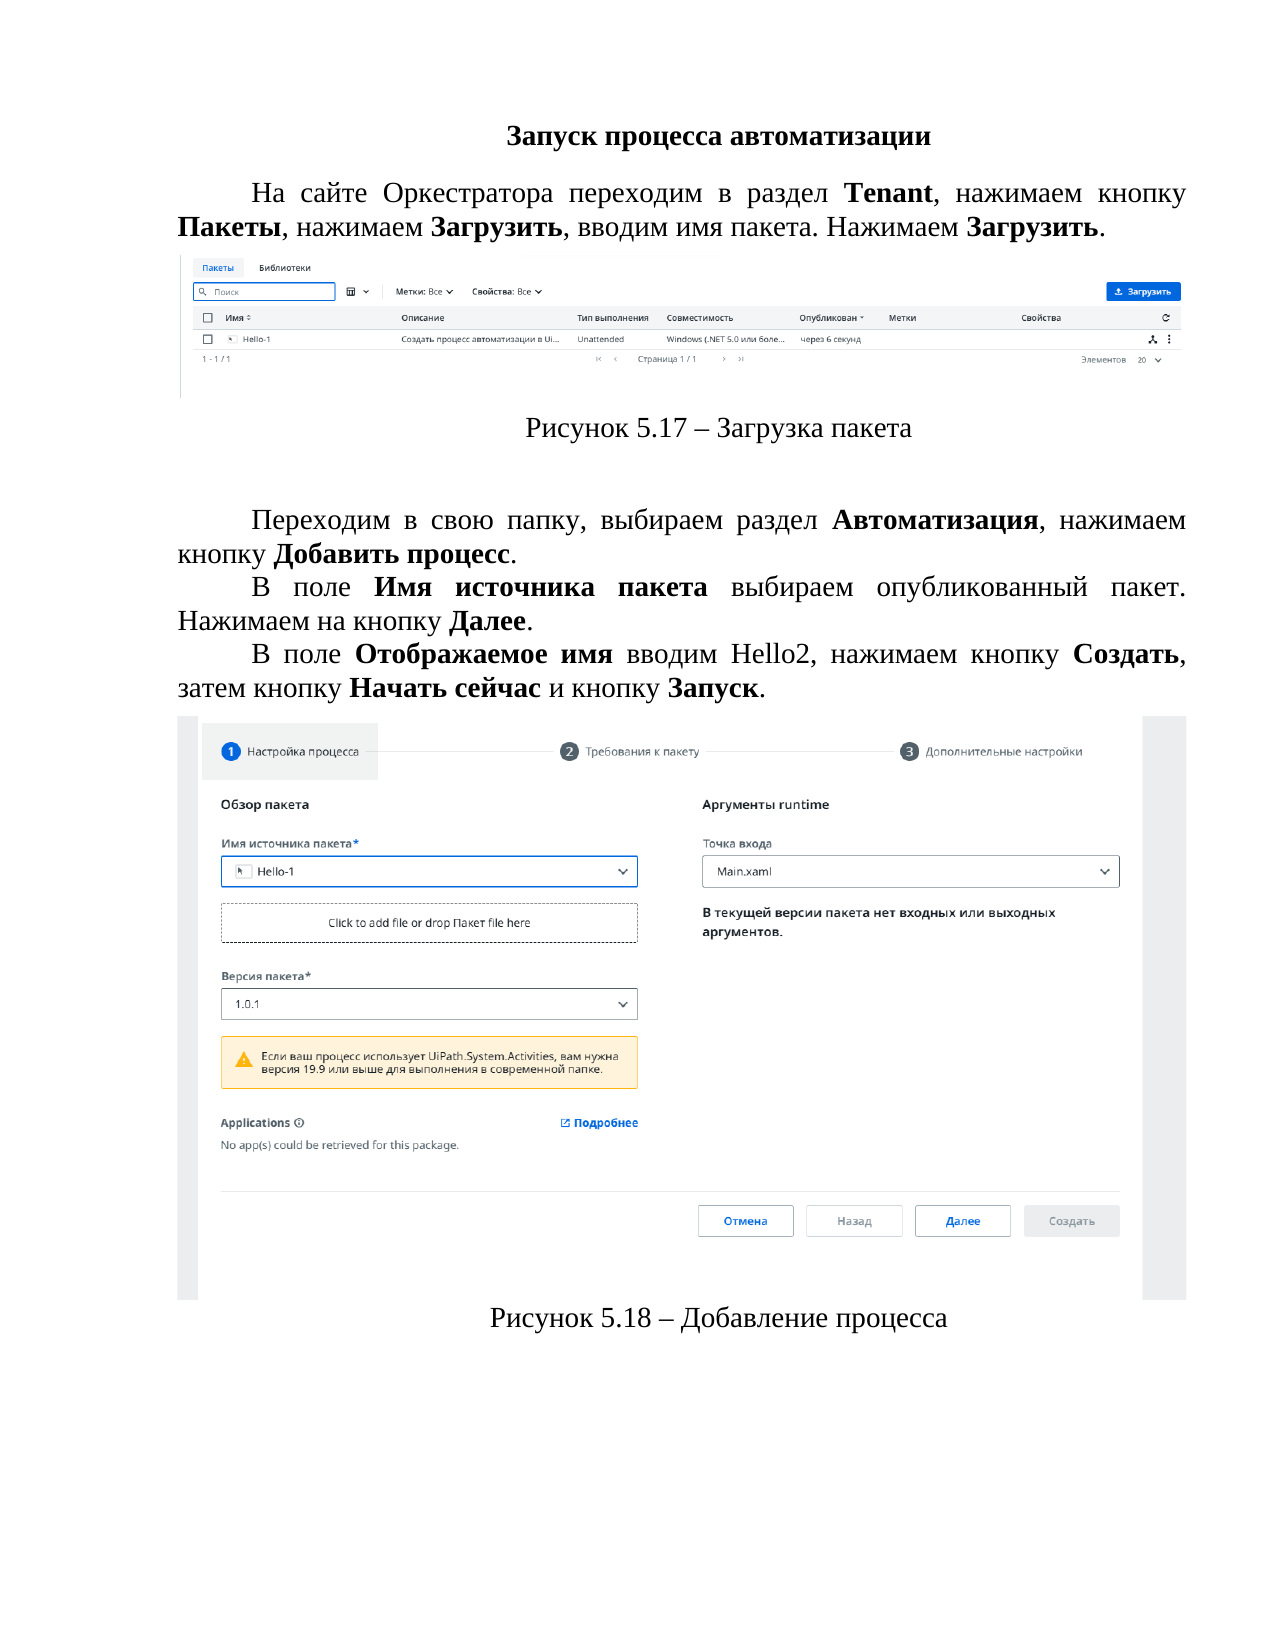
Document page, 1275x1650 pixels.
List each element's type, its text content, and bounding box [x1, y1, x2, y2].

text На сайте Оркестратора переходим в раздел Tenant, нажимаем кнопку Пакеты, нажимаем Загрузить, вводим имя пакета. Нажимаем Загрузить. [177, 176, 1186, 243]
text В поле Отображаемое имя вводим Hello2, нажимаем кнопку Создать, затем кнопку Начать сейчас и кнопку Запуск. [177, 637, 1186, 704]
text Рисунок 5.17 – Загрузка пакета [177, 410, 1186, 444]
text Запуск процесса автоматизации [177, 118, 1186, 152]
picture [177, 255, 1187, 398]
text Рисунок 5.18 – Добавление процесса [177, 1300, 1186, 1333]
picture [177, 716, 1187, 1300]
text В поле Имя источника пакета выбираем опубликованный пакет. Нажимаем на кнопку Далее. [177, 569, 1186, 637]
text Переходим в свою папку, выбираем раздел Автоматизация, нажимаем кнопку Добавить процесс. [177, 502, 1186, 569]
